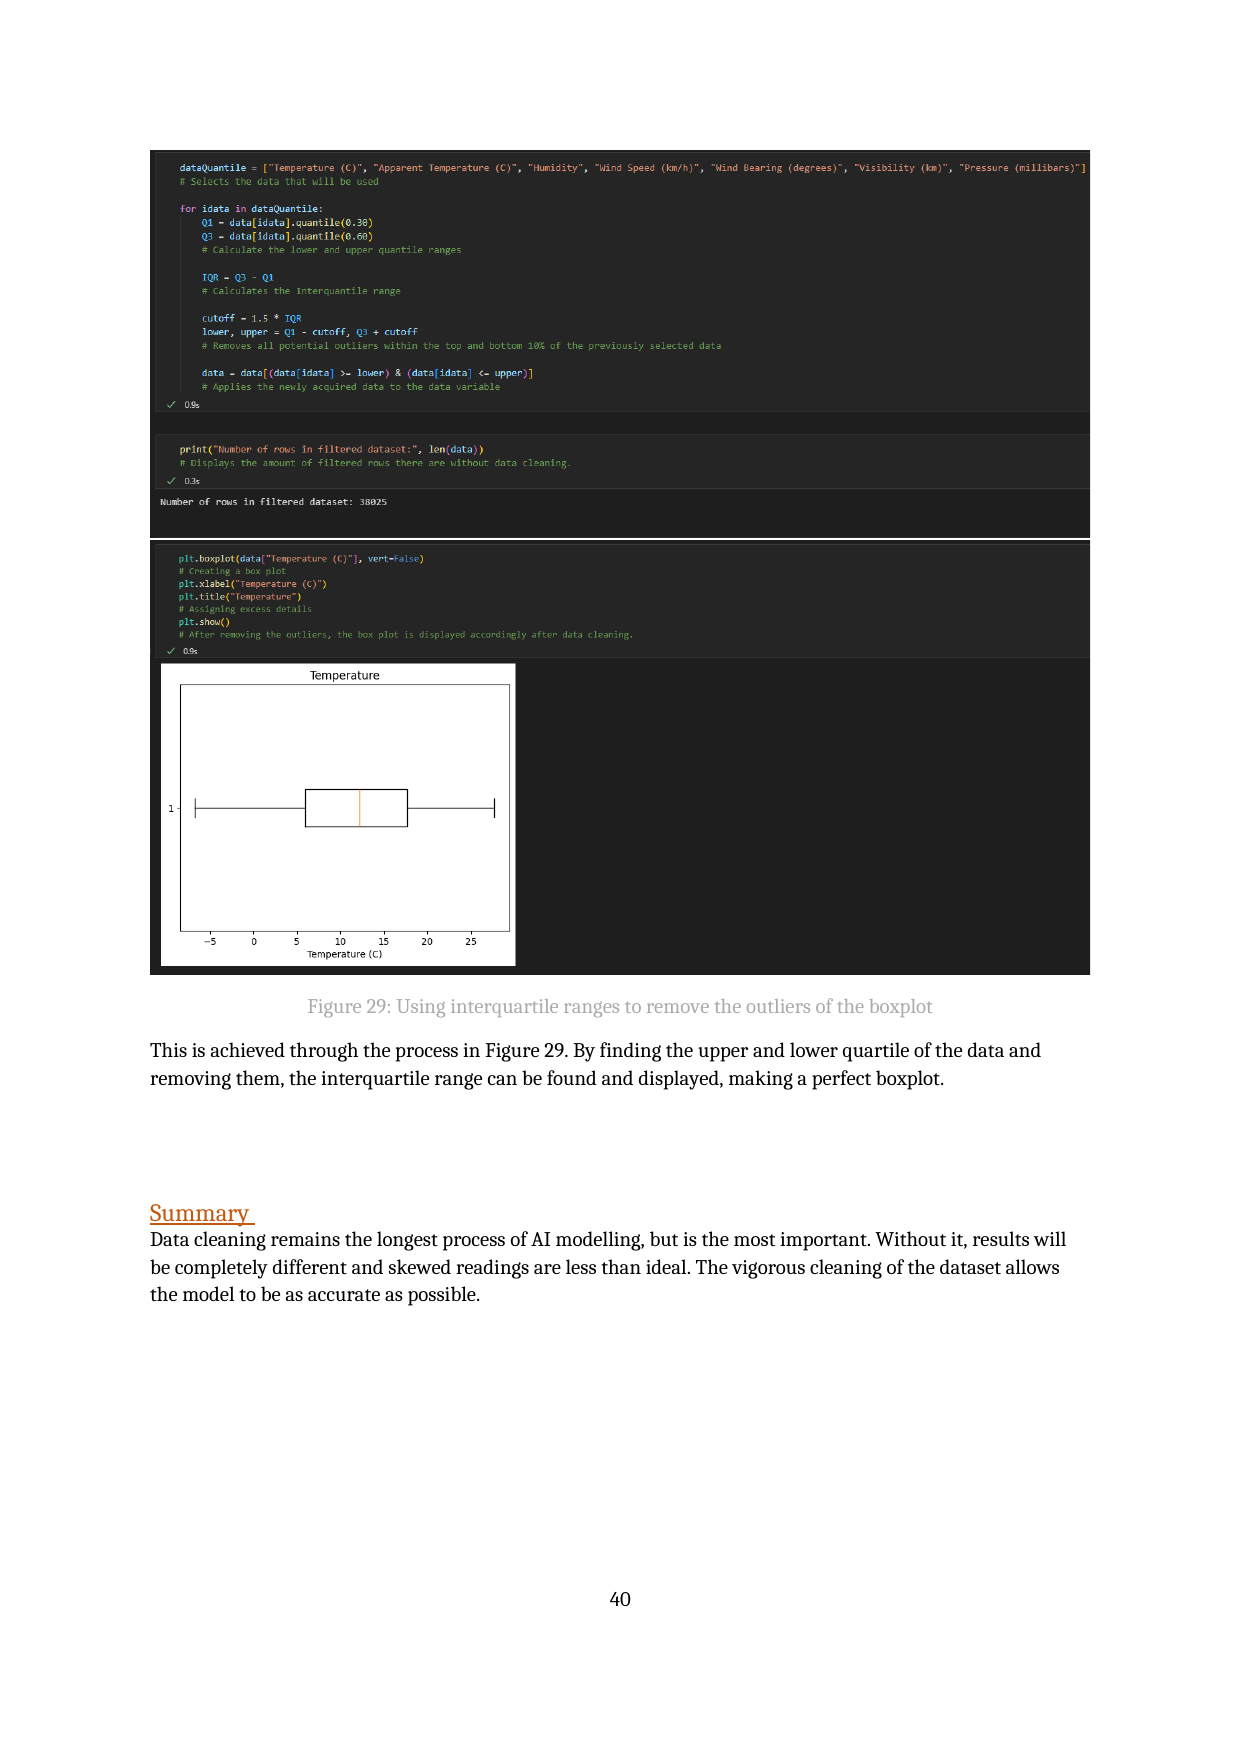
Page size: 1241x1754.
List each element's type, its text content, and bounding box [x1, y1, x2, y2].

text This is achieved through the process in Figure 29. By finding the upper and lower quartile of the data and removing them, the interquartile range can be found and displayed, making a perfect boxplot. [150, 1039, 1090, 1091]
picture [150, 150, 1091, 538]
text Figure 29: Using interquartile ranges to remove the outliers of the boxplot [150, 995, 1090, 1019]
picture [150, 540, 1091, 975]
subtitle Summary [150, 1199, 1090, 1228]
text Data cleaning remains the longest process of AI modelling, but is the most important. Without it, results will be completely different and skewed readings are less than ideal. The vigorous cleaning of the dataset allows the model to be as accurate as possible. [150, 1228, 1090, 1307]
